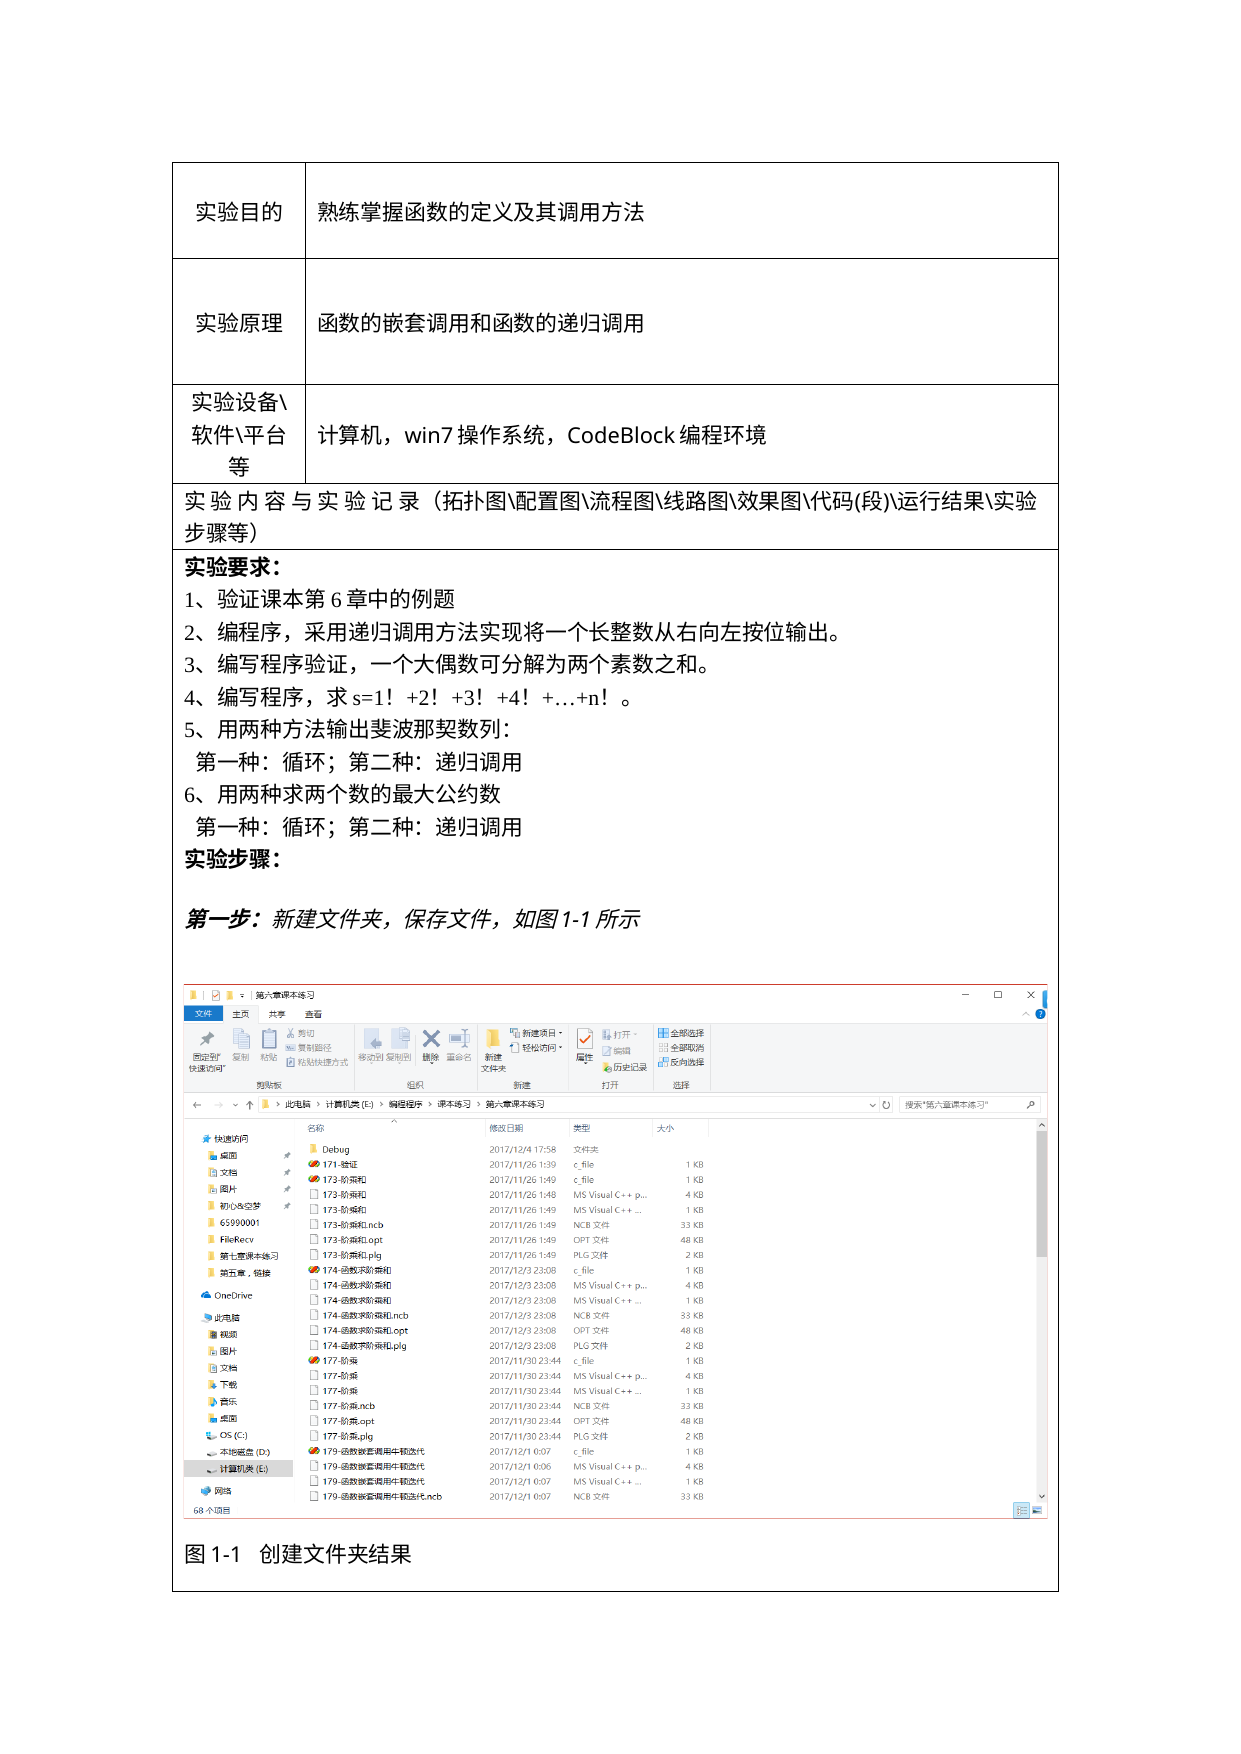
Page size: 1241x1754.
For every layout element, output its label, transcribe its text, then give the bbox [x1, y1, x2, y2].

table_cell 熟练掌握函数的定义及其调用方法 [306, 163, 1058, 258]
table_cell 计算机，win7操作系统，CodeBlock编程环境 [306, 385, 1058, 482]
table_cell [173, 550, 1058, 1591]
table_cell 实验原理 [173, 259, 305, 384]
table_cell 实 验 内 容 与 实 验 记 录（拓扑图\配置图\流程图\线路图\效果图\代码(段)\运行结果\实验步骤等） [173, 484, 1058, 548]
table_cell 函数的嵌套调用和函数的递归调用 [306, 259, 1058, 384]
table_cell 实验设备\软件\平台等 [173, 385, 305, 482]
table_cell 实验目的 [173, 163, 305, 258]
picture [183, 984, 1048, 1519]
